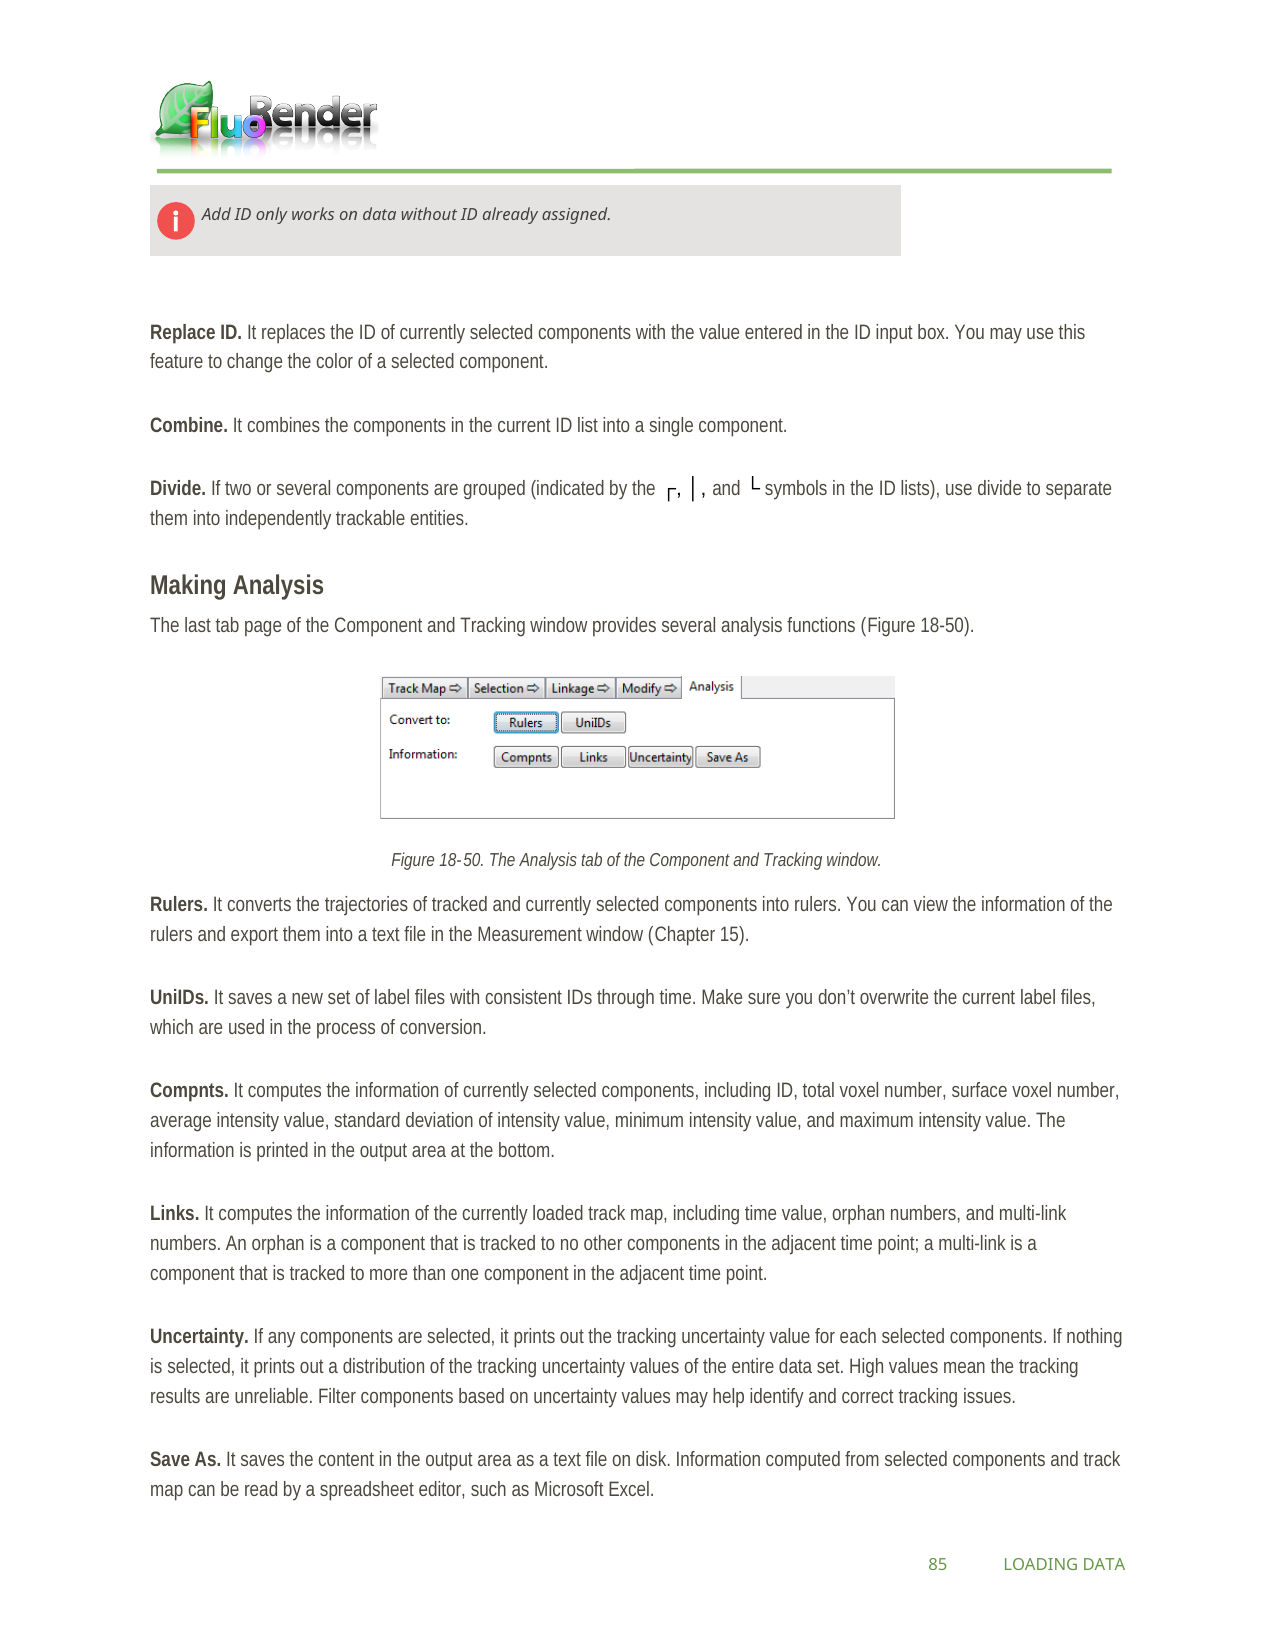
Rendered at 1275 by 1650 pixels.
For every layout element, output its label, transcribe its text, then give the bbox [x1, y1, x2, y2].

table_header [150, 185, 202, 256]
table_header Add ID only works on data without ID already assigned. [202, 185, 901, 256]
picture [150, 75, 379, 162]
text Uncertainty. If any components are selected, it prints out the tracking uncertainty value for each selected components. If nothing is selected, it prints out a distribution of the tracking uncertainty values of the entire data set. High values mean the tracking results are unreliable. Filter components based on uncertainty values may help identify and correct tracking issues. [150, 1324, 1125, 1408]
text Rulers. It converts the trajectories of tracked and currently selected components into rulers. You can view the information of the rulers and export them into a text file in the Measurement window (Chapter 15). [150, 892, 1125, 946]
text Links. It computes the information of the currently loaded track map, including time value, orphan numbers, and multi-link numbers. An orphan is a component that is tracked to no other components in the adjacent time point; a multi-link is a component that is tracked to more than one component in the adjacent time point. [150, 1201, 1125, 1285]
text Save As. It saves the content in the output area as a text file on disk. Information computed from selected components and track map can be read by a spreadsheet editor, such as Microsoft Excel. [150, 1447, 1125, 1501]
text Compnts. It computes the information of currently selected components, including ID, total voxel number, surface voxel number, average intensity value, standard deviation of intensity value, minimum intensity value, and maximum intensity value. The information is printed in the output area at the bottom. [150, 1078, 1125, 1162]
text UniIDs. It saves a new set of label files with consistent IDs through time. Make sure you don’t overwrite the current label files, which are used in the process of conversion. [150, 985, 1125, 1039]
text Divide. If two or several components are grouped (indicated by the ┌, │, and └ symbols in the ID lists), use divide to separate them into independently trackable entities. [150, 476, 1125, 530]
picture [380, 676, 895, 819]
subtitle Making Analysis [150, 569, 1125, 600]
text Combine. It combines the components in the current ID list into a single component. [150, 413, 1125, 437]
text Replace ID. It replaces the ID of currently selected components with the value entered in the ID input box. You may use this feature to change the color of a selected component. [150, 319, 1125, 373]
